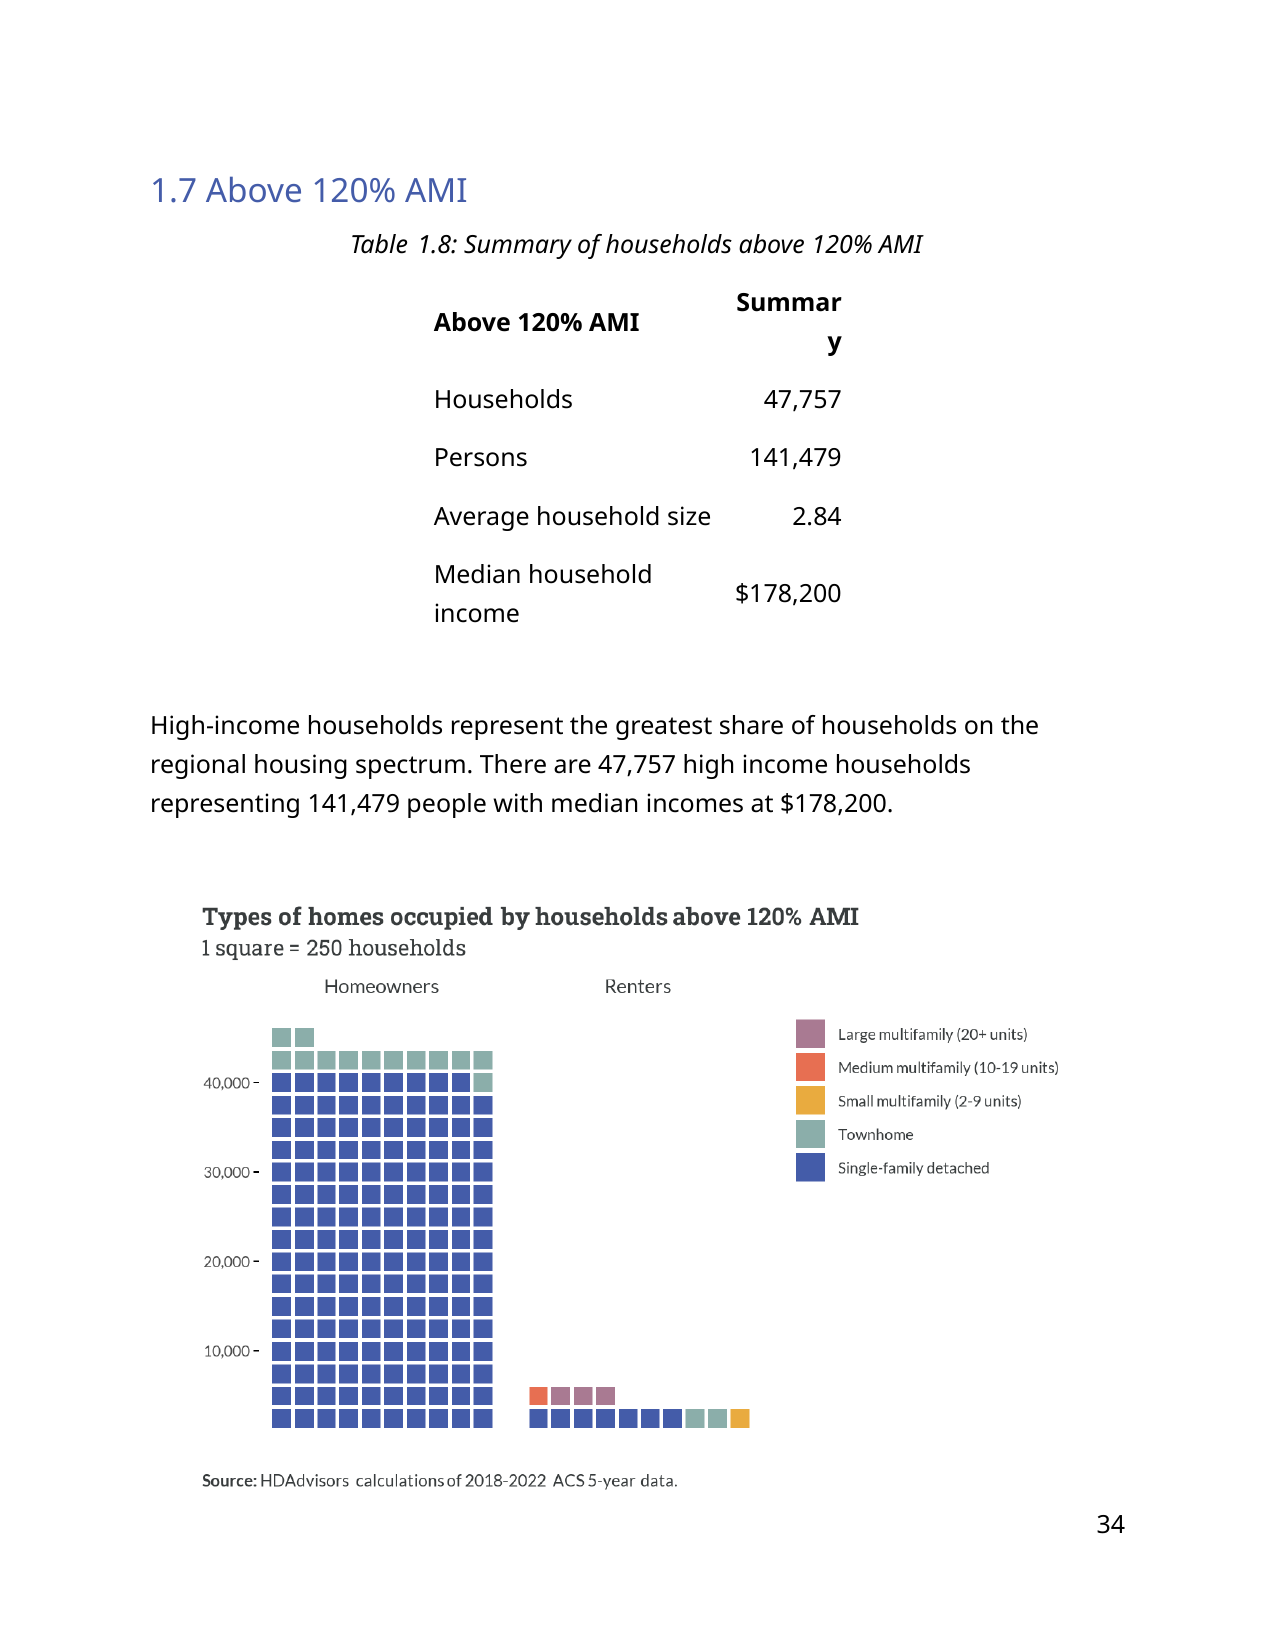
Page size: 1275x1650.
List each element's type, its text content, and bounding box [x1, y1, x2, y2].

picture [150, 897, 1125, 1500]
table_cell Persons [432, 439, 725, 497]
table_header Summary [725, 283, 843, 380]
text Table 1.8: Summary of households above 120% AMI [150, 227, 1125, 261]
table_header Above 120% AMI [432, 283, 725, 380]
table_cell $178,200 [725, 555, 843, 652]
table_cell Households [432, 380, 725, 438]
table_cell 47,757 [725, 380, 843, 438]
table_cell 141,479 [725, 439, 843, 497]
table_cell 2.84 [725, 497, 843, 555]
table_cell Median household income [432, 555, 725, 652]
table_cell Average household size [432, 497, 725, 555]
text High-income households represent the greatest share of households on the regional housing spectrum. There are 47,757 high income households representing 141,479 people with median incomes at $178,200. [150, 708, 1125, 820]
subtitle 1.7 Above 120% AMI [150, 167, 1125, 212]
